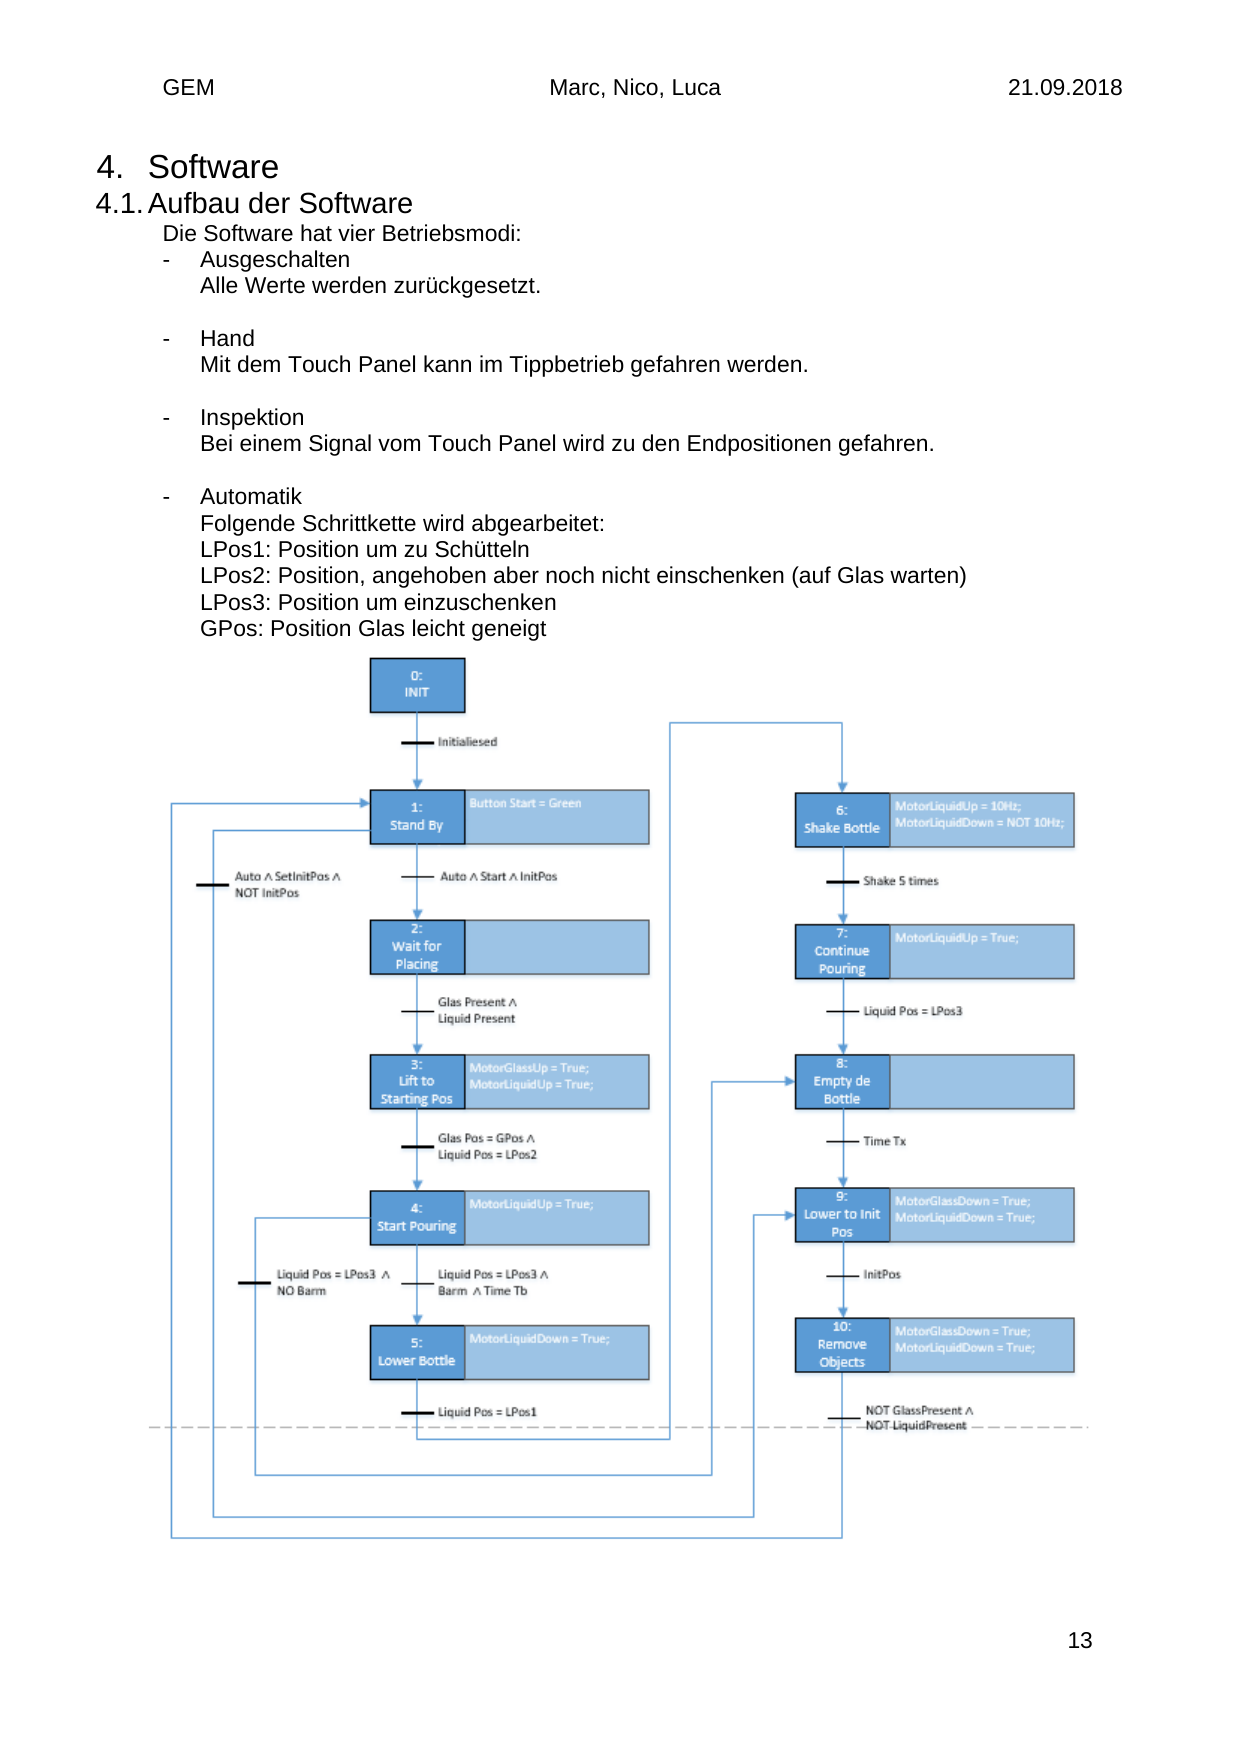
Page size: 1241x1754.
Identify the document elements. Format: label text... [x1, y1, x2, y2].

list Folgende Schrittkette wird abgearbeitet: [200, 509, 1093, 536]
picture [147, 649, 1088, 1558]
list Hand [162, 325, 1093, 351]
list LPos1: Position um zu Schütteln [200, 536, 1093, 562]
list GPos: Position Glas leicht geneigt [200, 615, 1093, 641]
list Inspektion [162, 404, 1093, 430]
list Mit dem Touch Panel kann im Tippbetrieb gefahren werden. [200, 351, 1093, 378]
text Die Software hat vier Betriebsmodi: [162, 219, 1093, 246]
list Alle Werte werden zurückgesetzt. [200, 272, 1093, 299]
list Bei einem Signal vom Touch Panel wird zu den Endpositionen gefahren. [200, 430, 1093, 457]
list LPos2: Position, angehoben aber noch nicht einschenken (auf Glas warten) [200, 562, 1093, 588]
list Automatik [162, 483, 1093, 509]
list LPos3: Position um einzuschenken [200, 588, 1093, 615]
list Ausgeschalten [162, 246, 1093, 272]
subtitle Aufbau der Software [95, 186, 1093, 219]
subtitle Software [96, 148, 1093, 186]
